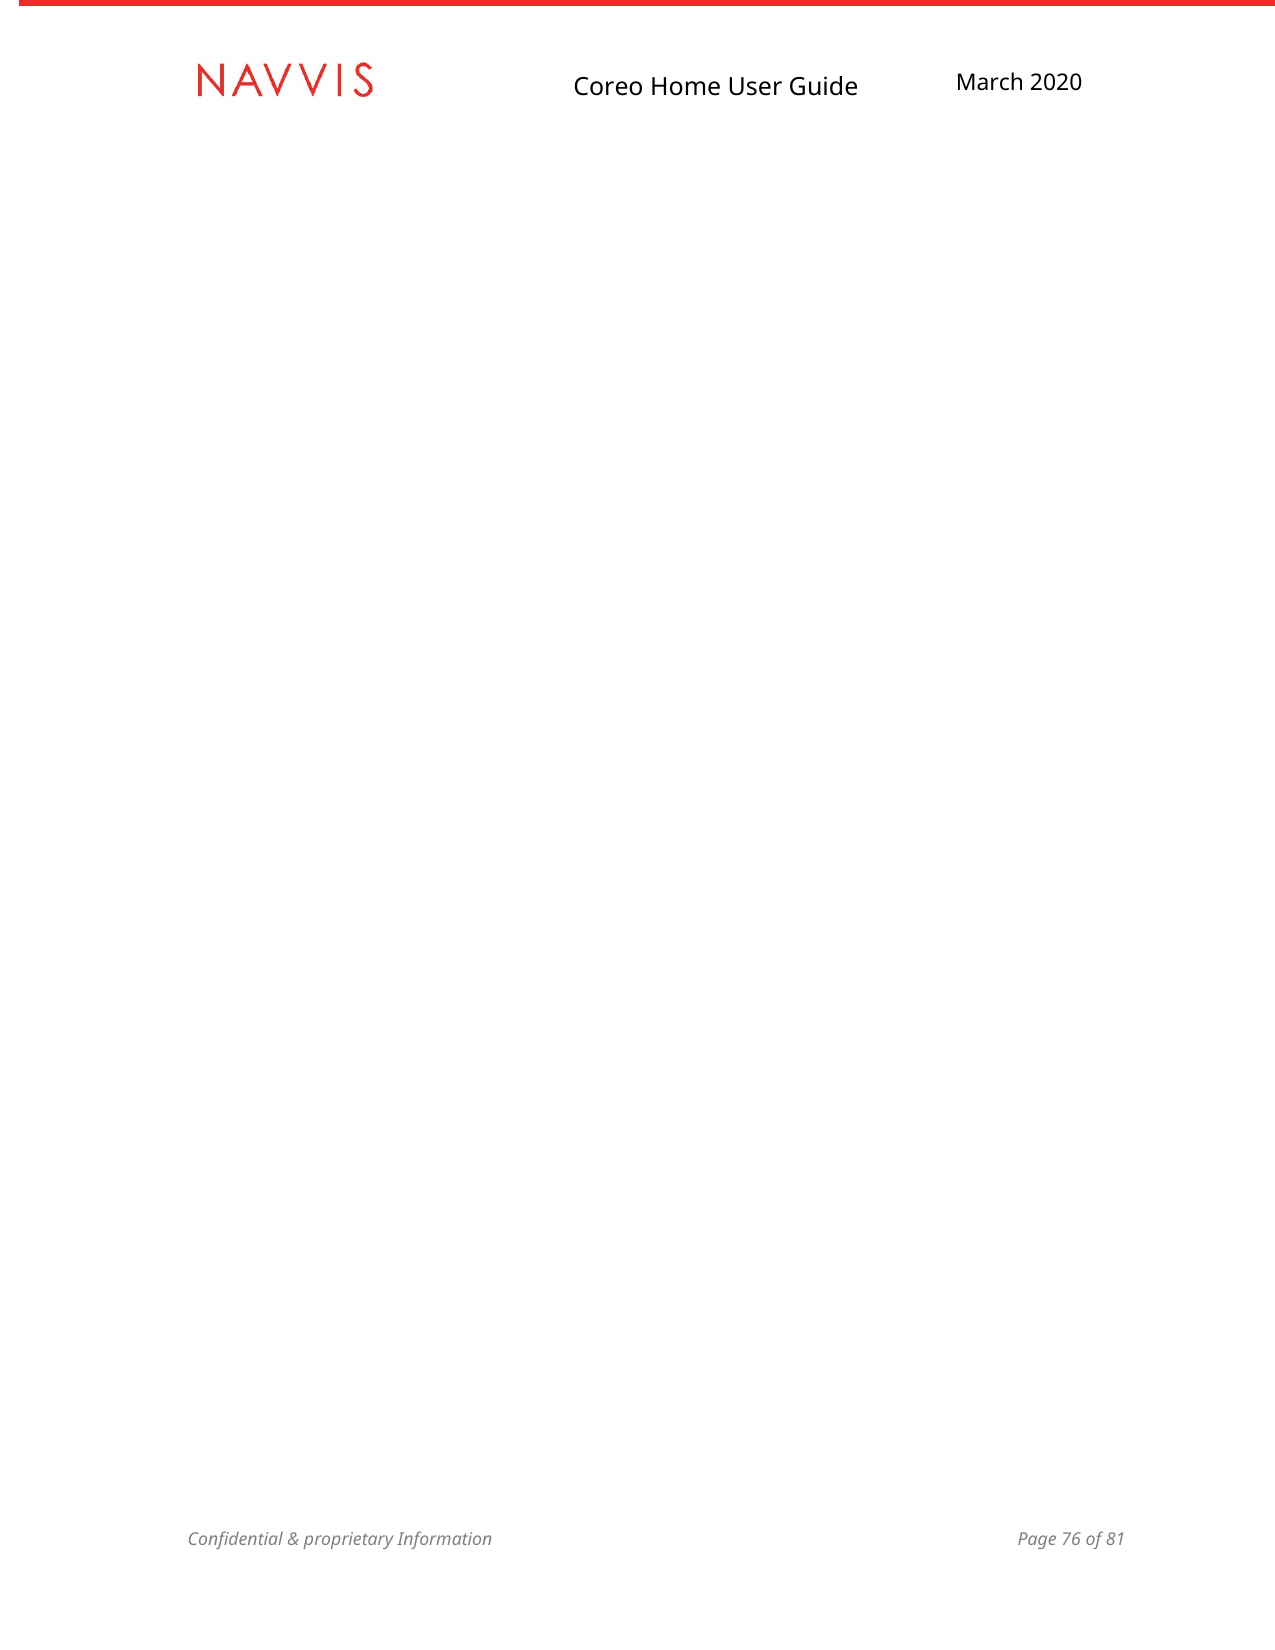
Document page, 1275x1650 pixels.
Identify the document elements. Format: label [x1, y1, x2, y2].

picture [187, 55, 383, 104]
